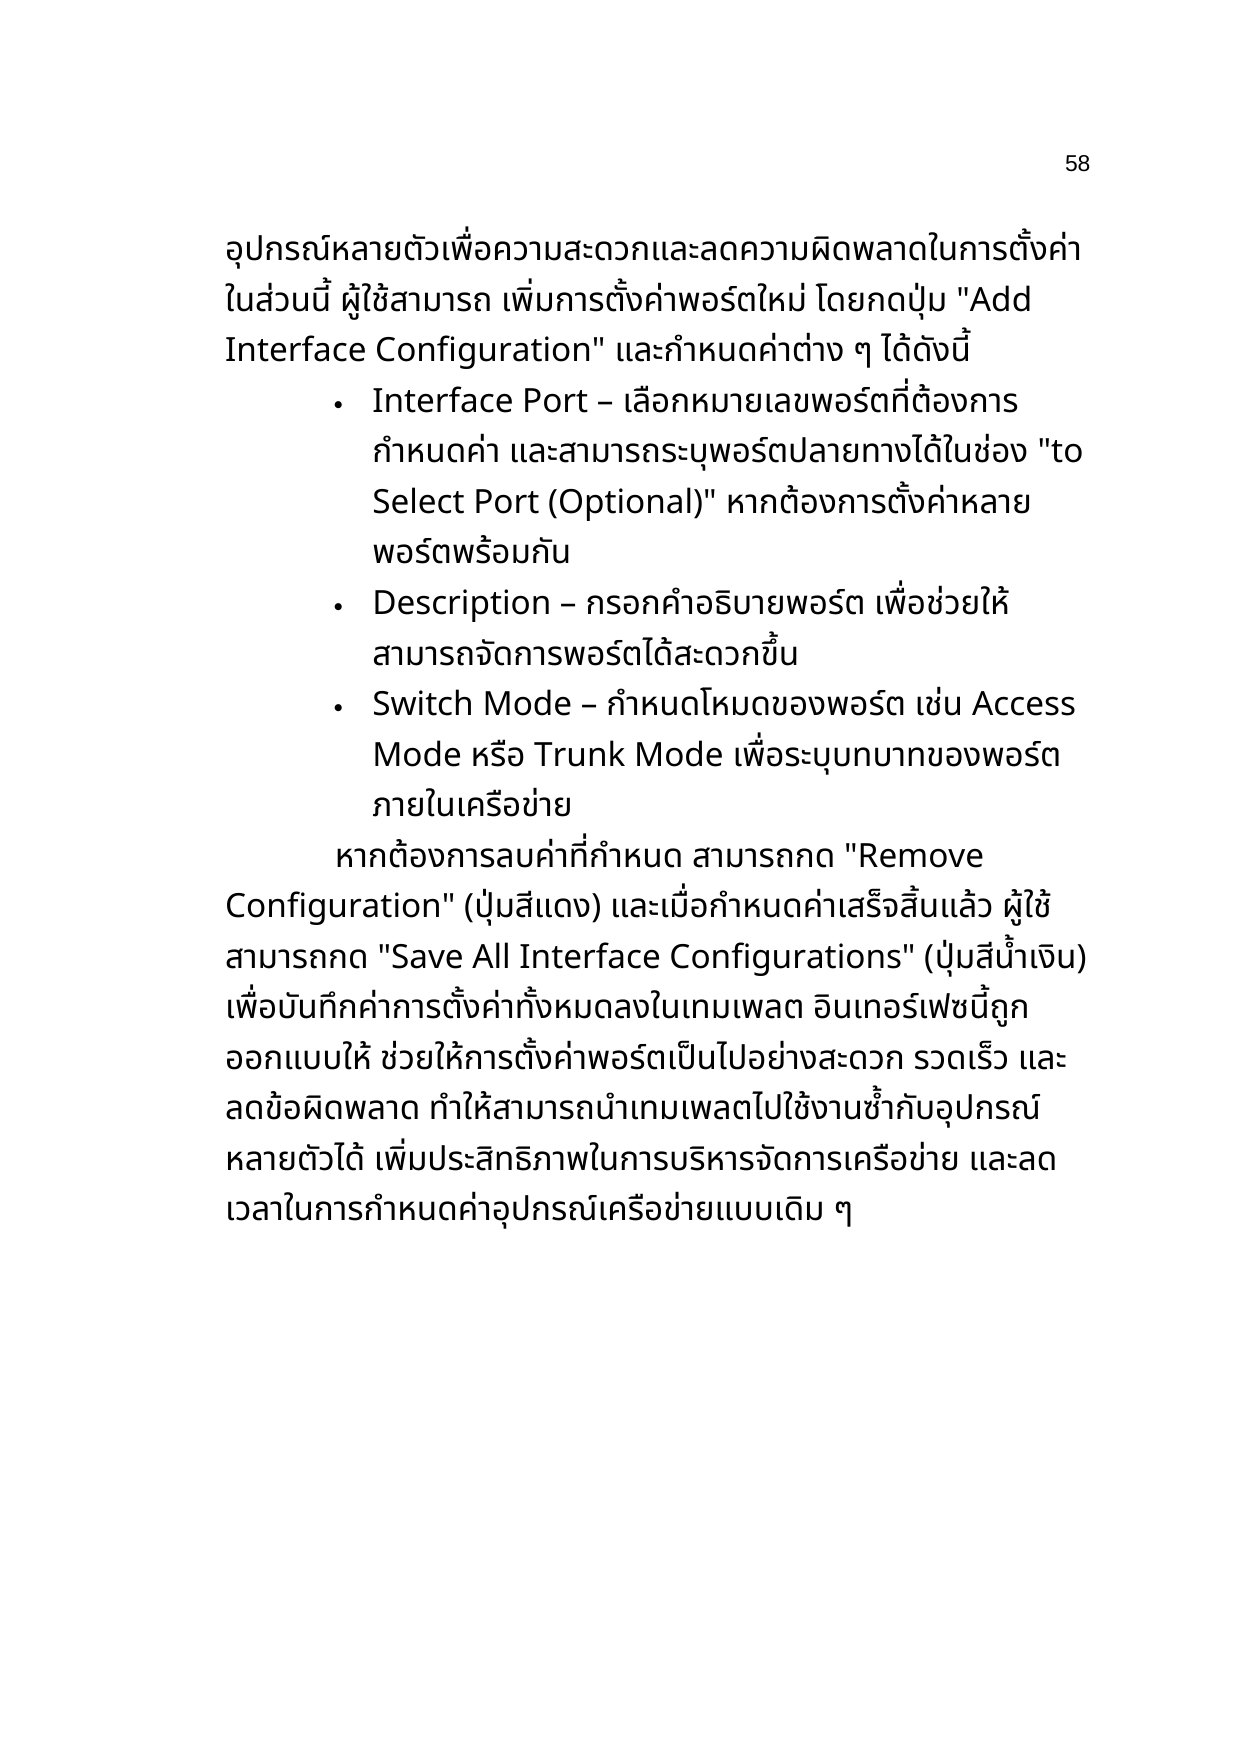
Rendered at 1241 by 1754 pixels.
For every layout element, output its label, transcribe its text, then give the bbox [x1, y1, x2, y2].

list Switch Mode – กำหนดโหมดของพอร์ต เช่น Access Mode หรือ Trunk Mode เพื่อระบุบทบาทของพอร์ตภายในเครือข่าย [334, 680, 1090, 832]
list Interface Port – เลือกหมายเลขพอร์ตที่ต้องการกำหนดค่า และสามารถระบุพอร์ตปลายทางได้ในช่อง "to Select Port (Optional)" หากต้องการตั้งค่าหลายพอร์ตพร้อมกัน [334, 377, 1090, 579]
list Description – กรอกคำอธิบายพอร์ต เพื่อช่วยให้สามารถจัดการพอร์ตได้สะดวกขึ้น [334, 579, 1090, 680]
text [225, 225, 1090, 377]
text หากต้องการลบค่าที่กำหนด สามารถกด "Remove Configuration" (ปุ่มสีแดง) และเมื่อกำหนดค่าเสร็จสิ้นแล้ว ผู้ใช้สามารถกด "Save All Interface Configurations" (ปุ่มสีน้ำเงิน) เพื่อบันทึกค่าการตั้งค่าทั้งหมดลงในเทมเพลต อินเทอร์เฟซนี้ถูกออกแบบให้ ช่วยให้การตั้งค่าพอร์ตเป็นไปอย่างสะดวก รวดเร็ว และลดข้อผิดพลาด ทำให้สามารถนำเทมเพลตไปใช้งานซ้ำกับอุปกรณ์หลายตัวได้ เพิ่มประสิทธิภาพในการบริหารจัดการเครือข่าย และลดเวลาในการกำหนดค่าอุปกรณ์เครือข่ายแบบเดิม ๆ [225, 832, 1090, 1236]
